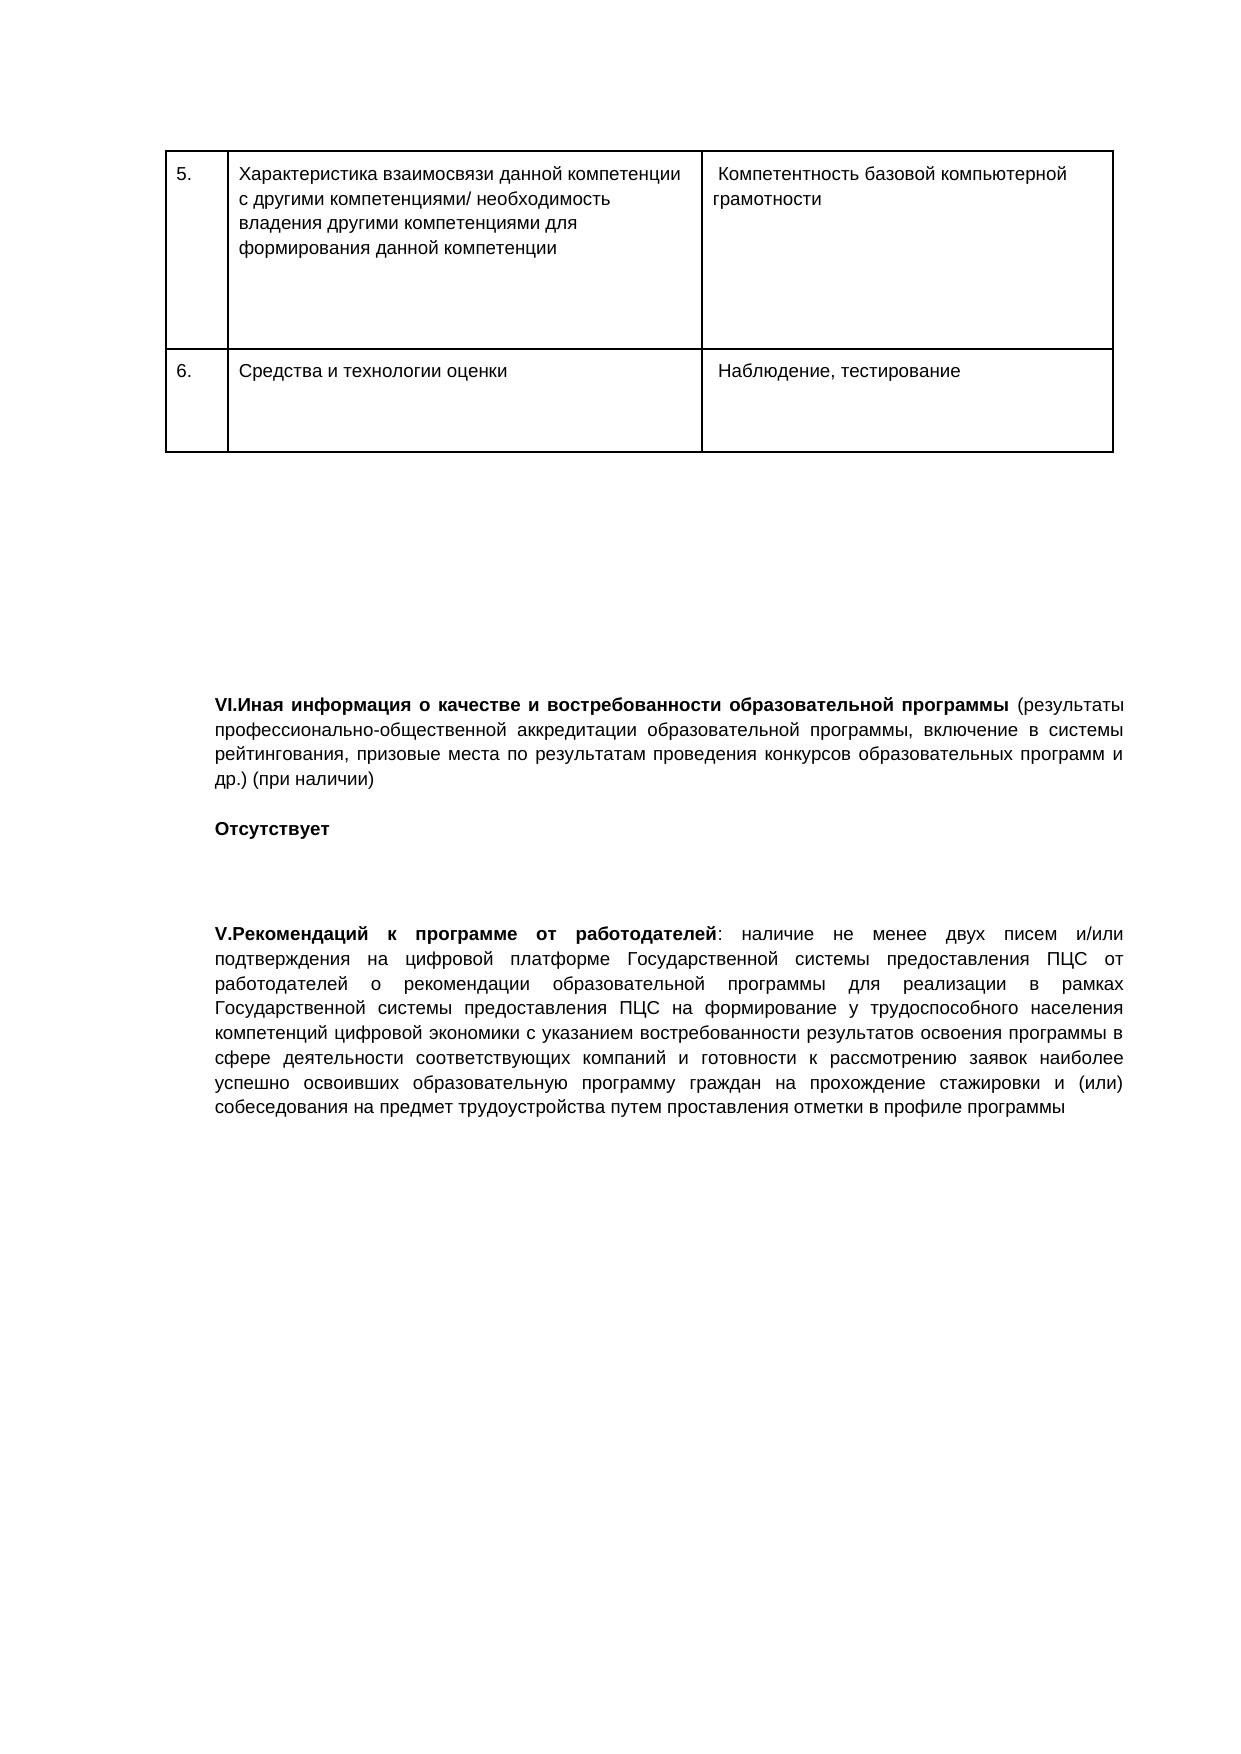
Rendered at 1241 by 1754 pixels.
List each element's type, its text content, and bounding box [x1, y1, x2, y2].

text Отсутствует [214, 818, 1124, 839]
table_cell 6. [167, 350, 227, 451]
table_cell 5. [167, 152, 227, 347]
table_cell Компетентность базовой компьютерной грамотности [703, 152, 1112, 347]
text V.Рекомендаций к программе от работодателей: наличие не менее двух писем и/или подтверждения на цифровой платформе Государственной системы предоставления ПЦС от работодателей о рекомендации образовательной программы для реализации в рамках Государственной системы предоставления ПЦС на формирование у трудоспособного населения компетенций цифровой экономики с указанием востребованности результатов освоения программы в сфере деятельности соответствующих компаний и готовности к рассмотрению заявок наиболее успешно освоивших образовательную программу граждан на прохождение стажировки и (или) собеседования на предмет трудоустройства путем проставления отметки в профиле программы [214, 923, 1124, 1118]
text VI.Иная информация о качестве и востребованности образовательной программы (результаты профессионально-общественной аккредитации образовательной программы, включение в системы рейтингования, призовые места по результатам проведения конкурсов образовательных программ и др.) (при наличии) [214, 693, 1124, 789]
table_cell Наблюдение, тестирование [703, 350, 1112, 451]
table_cell Характеристика взаимосвязи данной компетенции с другими компетенциями/ необходимость владения другими компетенциями для формирования данной компетенции [229, 152, 701, 347]
table_cell Средства и технологии оценки [229, 350, 701, 451]
